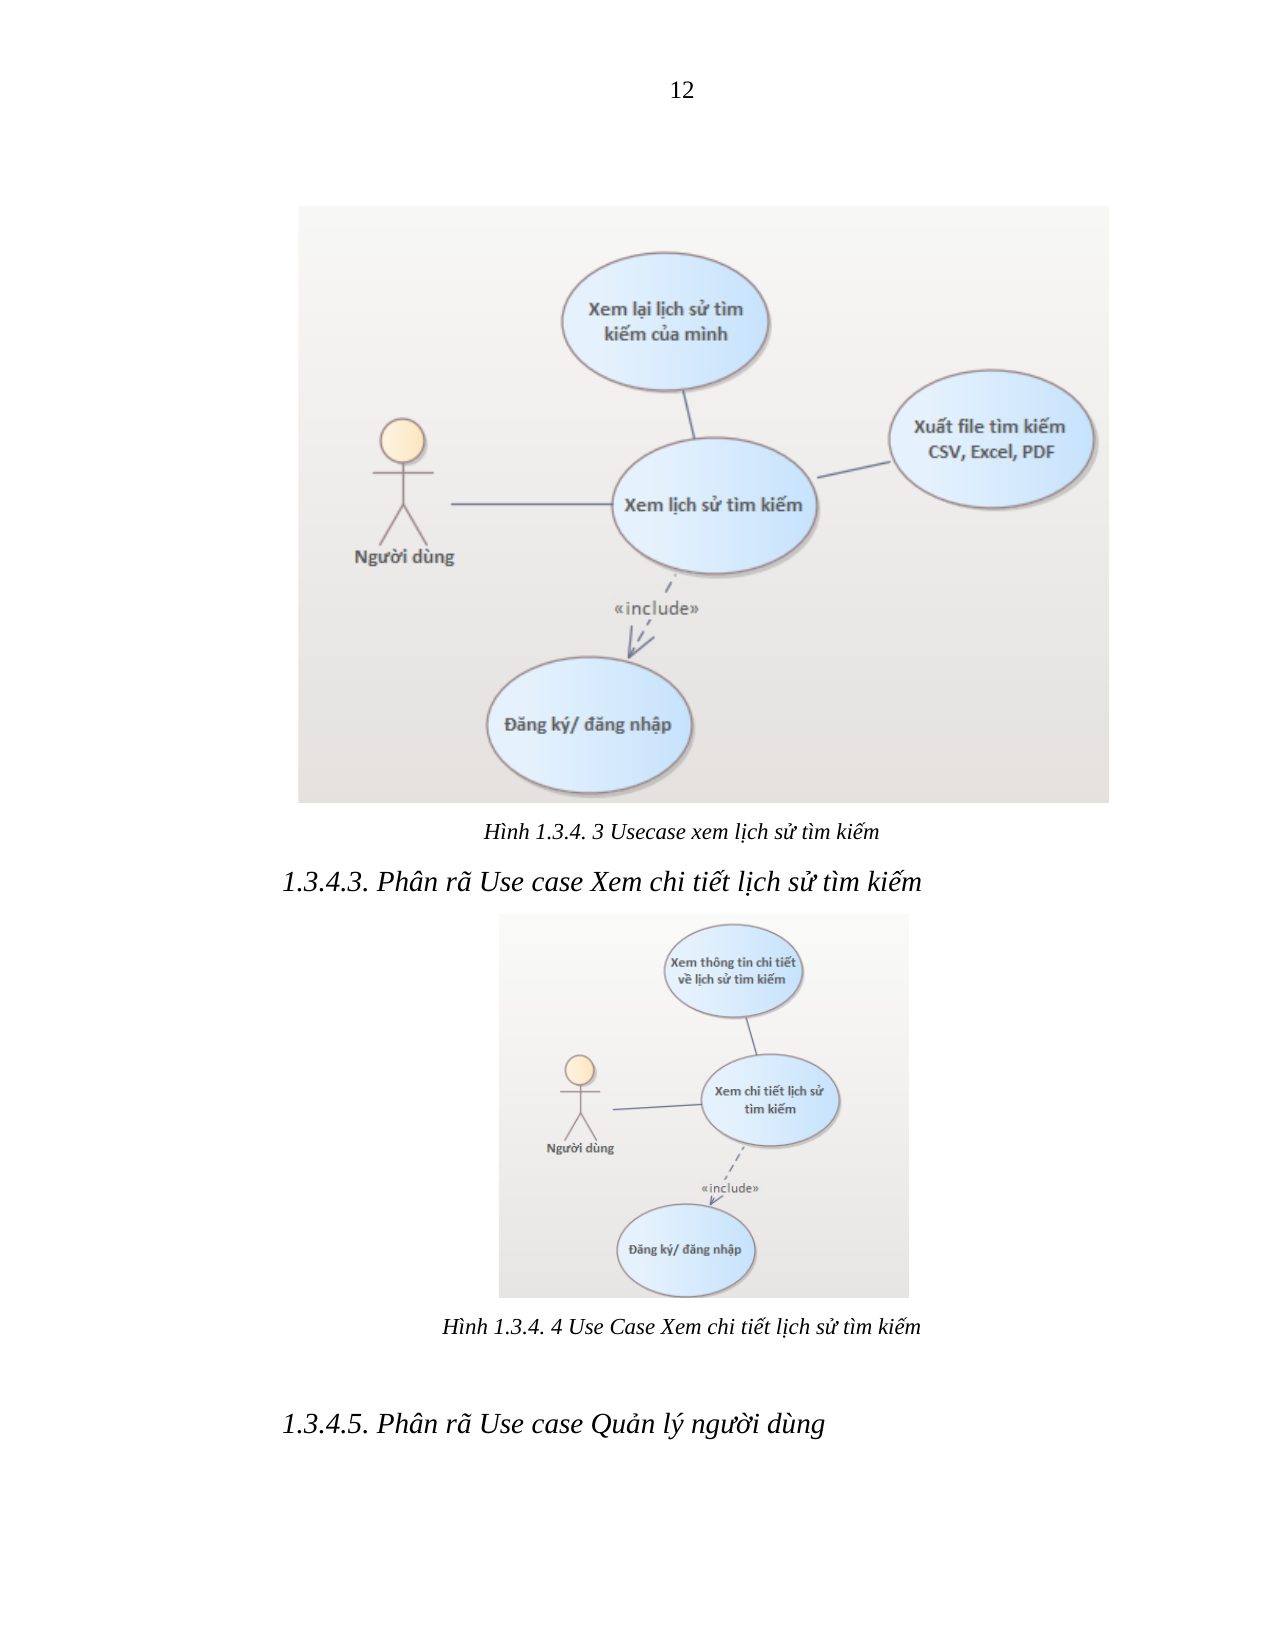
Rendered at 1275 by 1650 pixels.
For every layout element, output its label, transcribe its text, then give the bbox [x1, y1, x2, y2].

text Hình 1.3.4. 3 Usecase xem lịch sử tìm kiếm [207, 818, 1157, 844]
text 1.3.4.3. Phân rã Use case Xem chi tiết lịch sử tìm kiếm [282, 864, 1126, 898]
text Hình 1.3.4. 4 Use Case Xem chi tiết lịch sử tìm kiếm [207, 1313, 1157, 1339]
text 1.3.4.5. Phân rã Use case Quản lý người dùng [282, 1406, 1126, 1440]
picture [298, 206, 1110, 803]
picture [498, 914, 909, 1298]
